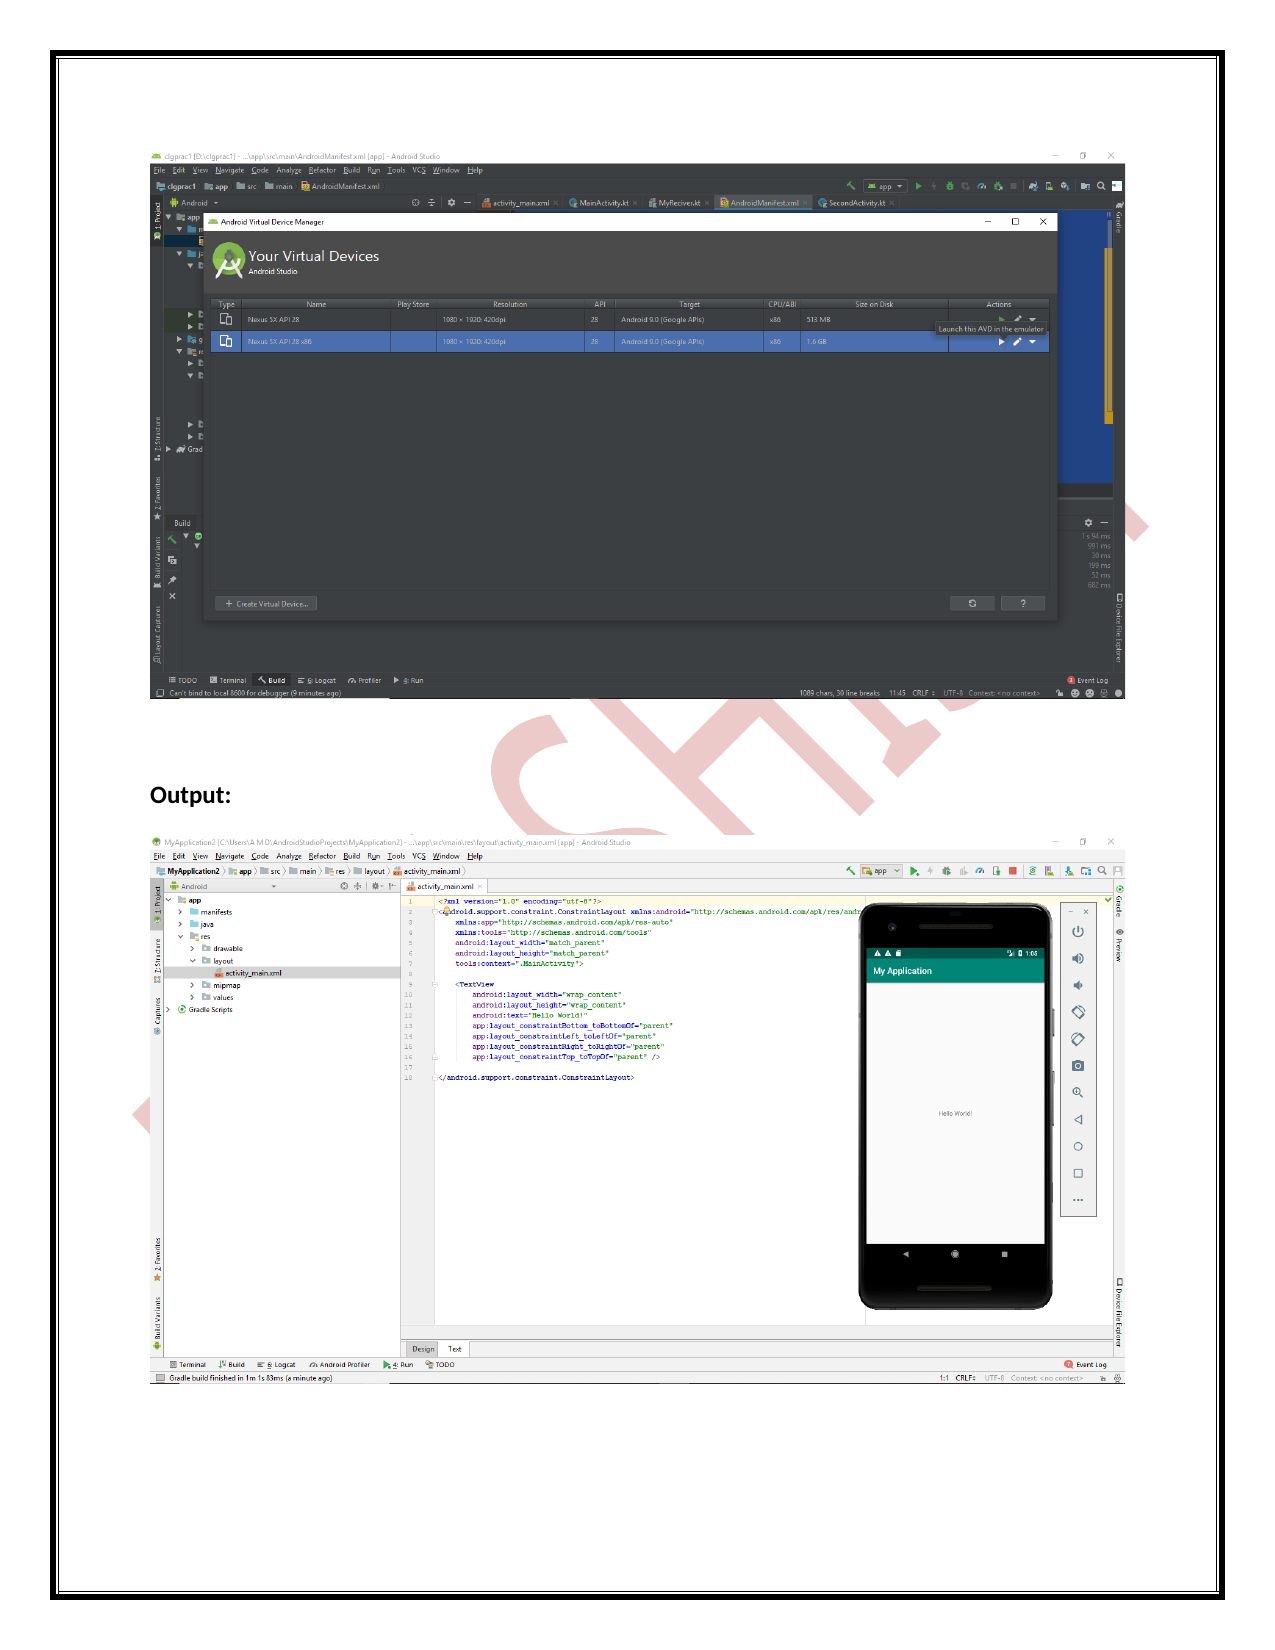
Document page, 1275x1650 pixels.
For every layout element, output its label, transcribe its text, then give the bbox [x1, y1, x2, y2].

text Output: [150, 779, 1125, 810]
picture [150, 835, 1125, 1384]
picture [150, 150, 1125, 699]
